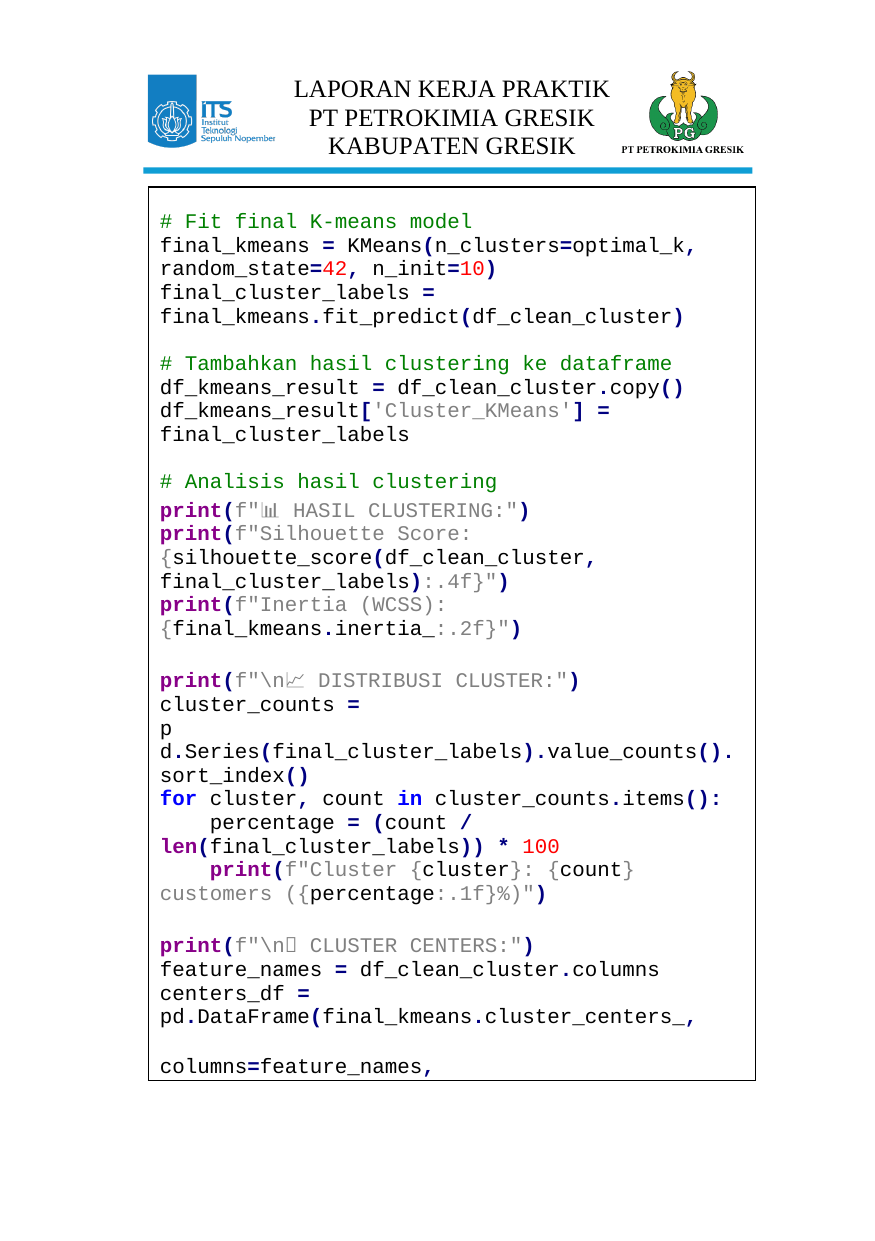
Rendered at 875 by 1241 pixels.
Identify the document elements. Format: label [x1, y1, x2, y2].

picture [147, 74, 276, 148]
picture [612, 67, 753, 158]
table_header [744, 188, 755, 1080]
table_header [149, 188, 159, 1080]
